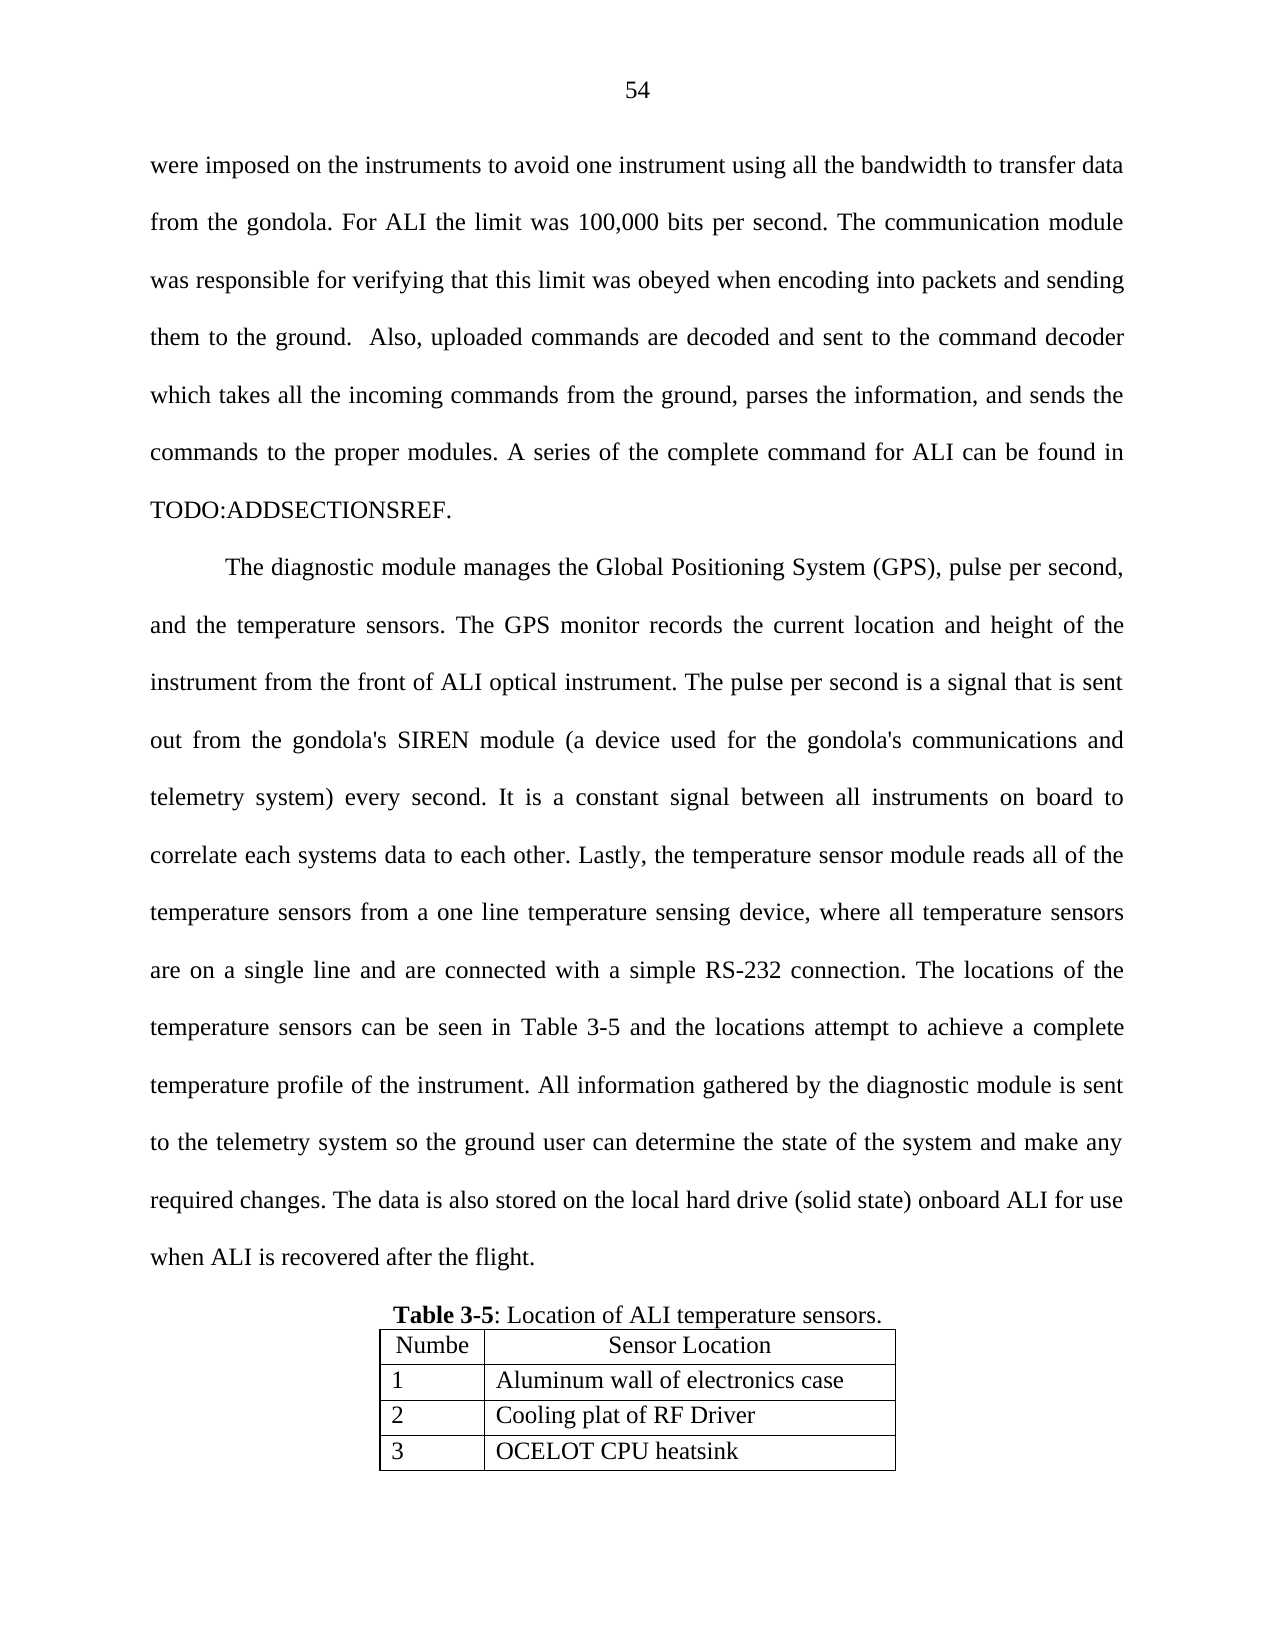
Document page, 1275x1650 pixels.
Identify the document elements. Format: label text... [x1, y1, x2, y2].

text The diagnostic module manages the Global Positioning System (GPS), pulse per second, and the temperature sensors. The GPS monitor records the current location and height of the instrument from the front of ALI optical instrument. The pulse per second is a signal that is sent out from the gondola's SIREN module (a device used for the gondola's communications and telemetry system) every second. It is a constant signal between all instruments on board to correlate each systems data to each other. Lastly, the temperature sensor module reads all of the temperature sensors from a one line temperature sensing device, where all temperature sensors are on a single line and are connected with a simple RS-232 connection. The locations of the temperature sensors can be seen in Table 3-5 and the locations attempt to achieve a complete temperature profile of the instrument. All information gathered by the diagnostic module is sent to the telemetry system so the ground user can determine the state of the system and make any required changes. The data is also stored on the local hard drive (solid state) onboard ALI for use when ALI is recovered after the flight. [150, 552, 1125, 1271]
table_cell 2 [381, 1401, 484, 1435]
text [150, 150, 1125, 524]
table_header Number [381, 1330, 484, 1364]
table_header Sensor Location [485, 1330, 895, 1364]
table_cell 3 [381, 1436, 484, 1470]
text Table 3-5: Location of ALI temperature sensors. [150, 1300, 1125, 1329]
table_cell Cooling plat of RF Driver [485, 1401, 895, 1435]
table_cell 1 [381, 1365, 484, 1399]
table_cell OCELOT CPU heatsink [485, 1436, 895, 1470]
table_cell Aluminum wall of electronics case [485, 1365, 895, 1399]
